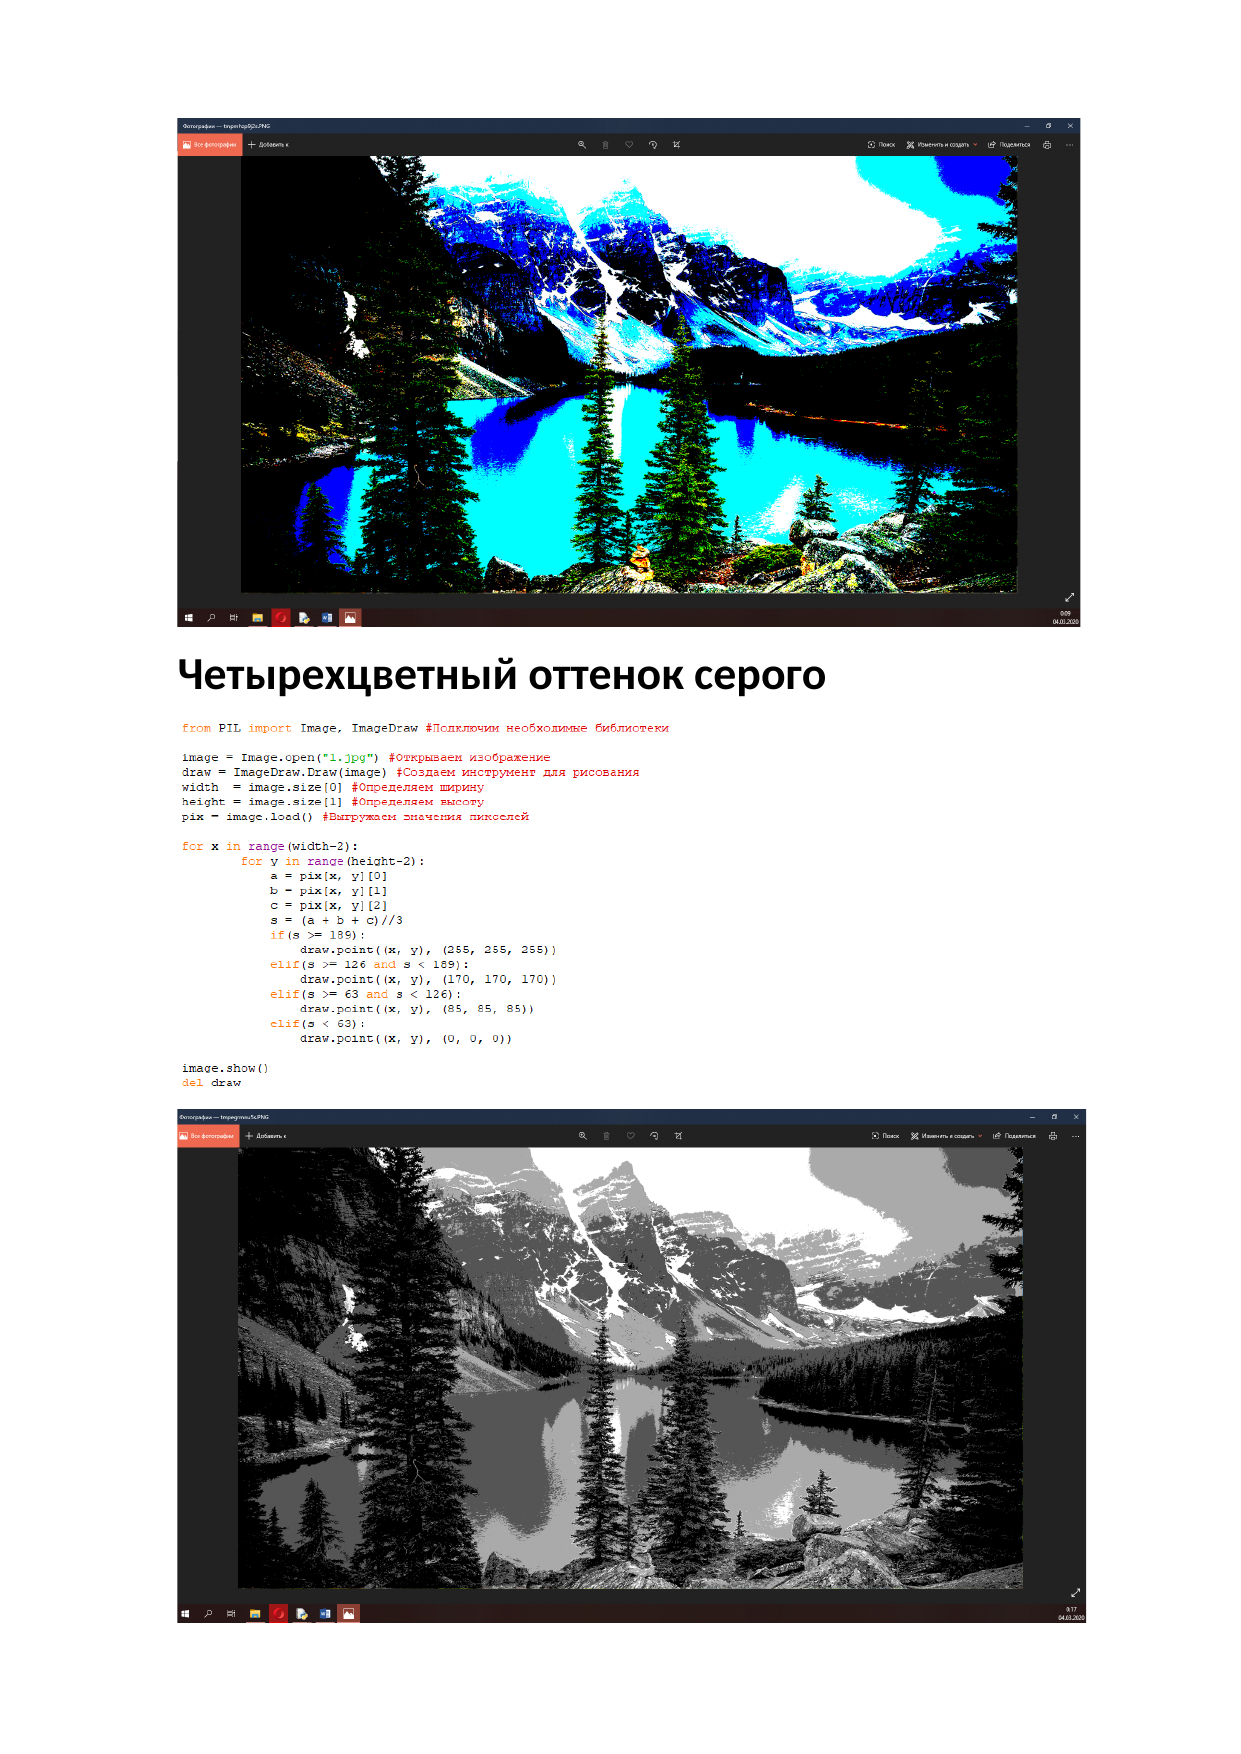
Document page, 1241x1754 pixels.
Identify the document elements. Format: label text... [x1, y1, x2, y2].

text Четырехцветный оттенок серого [177, 645, 1152, 701]
picture [177, 118, 1081, 627]
picture [177, 722, 693, 1091]
picture [177, 1109, 1087, 1623]
